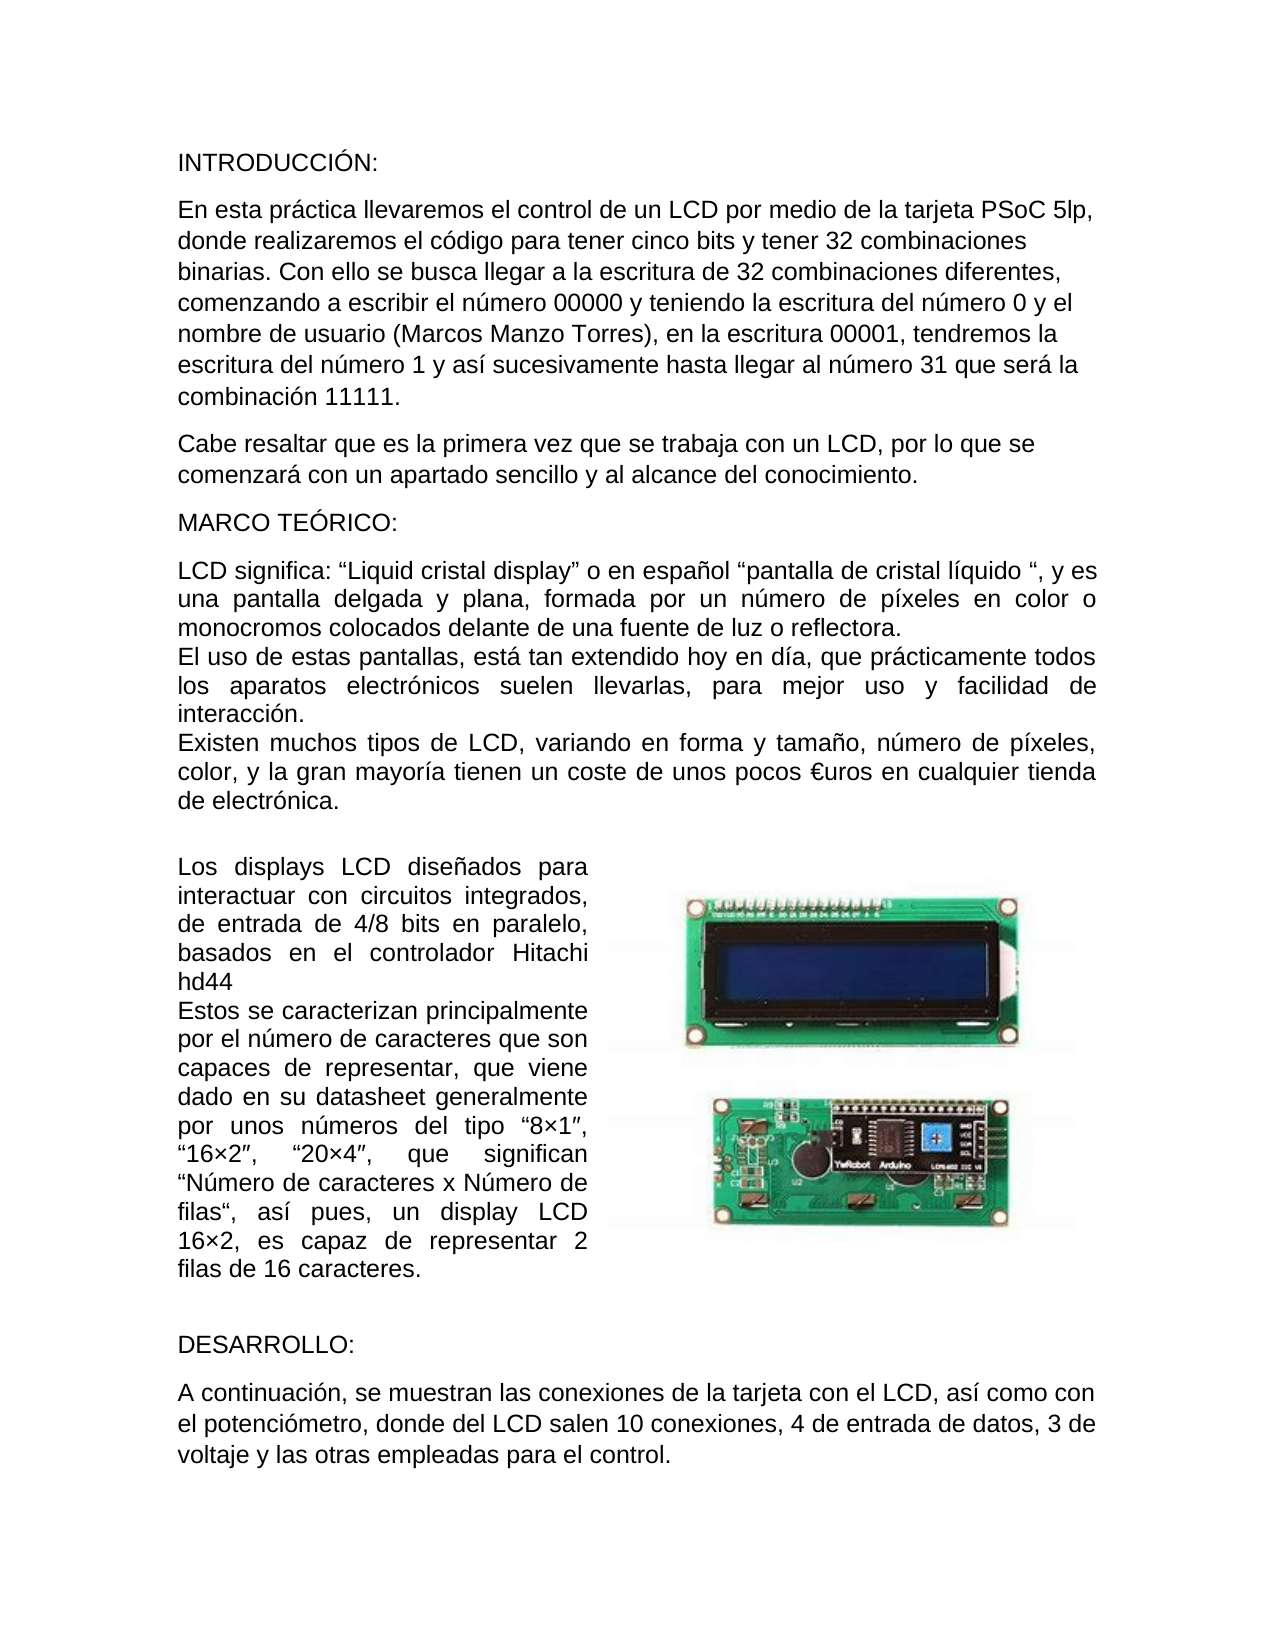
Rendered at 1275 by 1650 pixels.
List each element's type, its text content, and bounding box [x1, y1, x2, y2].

text En esta práctica llevaremos el control de un LCD por medio de la tarjeta PSoC 5lp, donde realizaremos el código para tener cinco bits y tener 32 combinaciones binarias. Con ello se busca llegar a la escritura de 32 combinaciones diferentes, comenzando a escribir el número 00000 y teniendo la escritura del número 0 y el nombre de usuario (Marcos Manzo Torres), en la escritura 00001, tendremos la escritura del número 1 y así sucesivamente hasta llegar al número 31 que será la combinación 11111. [177, 195, 1098, 410]
text DESARROLLO: [177, 1330, 1098, 1359]
text A continuación, se muestran las conexiones de la tarjeta con el LCD, así como con el potenciómetro, donde del LCD salen 10 conexiones, 4 de entrada de datos, 3 de voltaje y las otras empleadas para el control. [177, 1378, 1098, 1469]
text INTRODUCCIÓN: [177, 148, 1098, 176]
text MARCO TEÓRICO: [177, 508, 1098, 537]
picture [607, 866, 1077, 1262]
text El uso de estas pantallas, está tan extendido hoy en día, que prácticamente todos los aparatos electrónicos suelen llevarlas, para mejor uso y facilidad de interacción. Existen muchos tipos de LCD, variando en forma y tamaño, número de píxeles, color, y la gran mayoría tienen un coste de unos pocos €uros en cualquier tienda de electrónica. [177, 642, 1098, 814]
text Cabe resaltar que es la primera vez que se trabaja con un LCD, por lo que se comenzará con un apartado sencillo y al alcance del conocimiento. [177, 429, 1098, 489]
text LCD significa: “Liquid cristal display” o en español “pantalla de cristal líquido “, y es una pantalla delgada y plana, formada por un número de píxeles en color o monocromos colocados delante de una fuente de luz o reflectora. [177, 556, 1098, 642]
